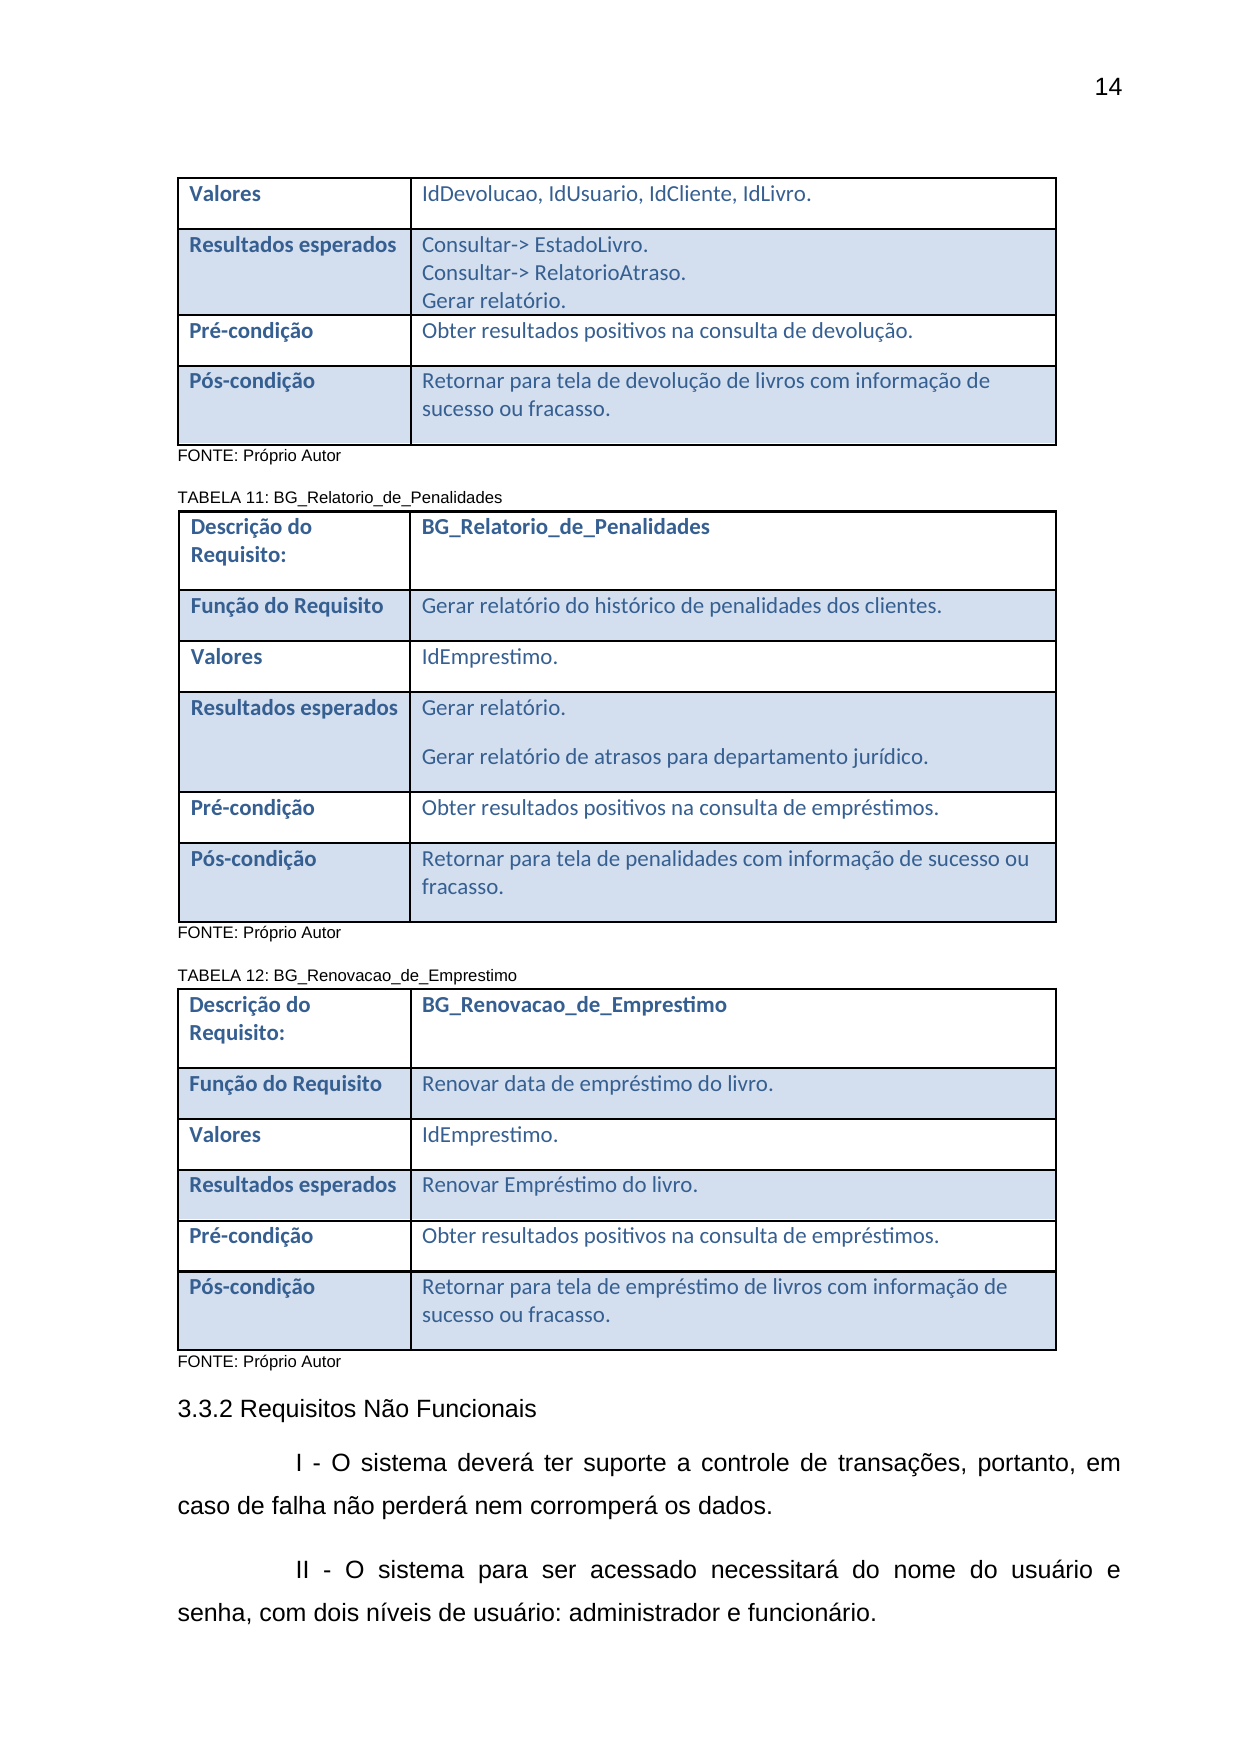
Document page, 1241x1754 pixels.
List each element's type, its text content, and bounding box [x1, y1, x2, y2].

table_header Descrição do Requisito: [180, 513, 409, 589]
table_cell Gerar relatório do histórico de penalidades dos clientes. [411, 591, 1055, 640]
text 3.3.2 Requisitos Não Funcionais [177, 1394, 1122, 1423]
table_cell Pré-condição [180, 793, 409, 842]
table_header BG_Relatorio_de_Penalidades [411, 513, 1055, 589]
table_cell Consultar-> EstadoLivro. Consultar-> RelatorioAtraso. Gerar relatório. [412, 230, 1055, 314]
table_cell Renovar data de empréstimo do livro. [412, 1069, 1055, 1118]
text II - O sistema para ser acessado necessitará do nome do usuário e senha, com dois níveis de usuário: administrador e funcionário. [177, 1555, 1122, 1627]
text I - O sistema deverá ter suporte a controle de transações, portanto, em caso de falha não perderá nem corromperá os dados. [177, 1448, 1122, 1520]
text FONTE: Próprio Autor [177, 923, 1122, 942]
table_cell Valores [179, 1120, 410, 1168]
text TABELA 11: BG_Relatorio_de_Penalidades [177, 488, 1122, 507]
table_cell Função do Requisito [179, 1069, 410, 1118]
table_cell IdEmprestimo. [411, 642, 1055, 691]
table_cell Obter resultados positivos na consulta de empréstimos. [412, 1222, 1055, 1270]
text FONTE: Próprio Autor [177, 446, 1122, 465]
table_cell Retornar para tela de empréstimo de livros com informação de sucesso ou fracasso. [412, 1273, 1055, 1349]
table_cell Obter resultados positivos na consulta de empréstimos. [411, 793, 1055, 842]
table_cell Retornar para tela de penalidades com informação de sucesso ou fracasso. [411, 844, 1055, 921]
table_cell Resultados esperados [179, 230, 410, 314]
text TABELA 12: BG_Renovacao_de_Emprestimo [177, 966, 1122, 985]
table_cell Resultados esperados [179, 1171, 410, 1219]
table_cell Valores [180, 642, 409, 691]
table_cell Resultados esperados [180, 693, 409, 791]
table_cell Valores [179, 179, 410, 228]
table_cell Gerar relatório. Gerar relatório de atrasos para departamento jurídico. [411, 693, 1055, 791]
table_header BG_Renovacao_de_Emprestimo [412, 990, 1055, 1067]
table_cell Obter resultados positivos na consulta de devolução. [412, 316, 1055, 364]
table_cell Renovar Empréstimo do livro. [412, 1171, 1055, 1219]
table_cell IdEmprestimo. [412, 1120, 1055, 1168]
table_cell Retornar para tela de devolução de livros com informação de sucesso ou fracasso. [412, 367, 1055, 443]
table_cell IdDevolucao, IdUsuario, IdCliente, IdLivro. [412, 179, 1055, 228]
table_cell Função do Requisito [180, 591, 409, 640]
table_cell Pós-condição [179, 367, 410, 443]
text FONTE: Próprio Autor [177, 1351, 1122, 1371]
table_cell Pré-condição [179, 316, 410, 364]
table_cell Pré-condição [179, 1222, 410, 1270]
table_cell Pós-condição [179, 1273, 410, 1349]
table_cell Pós-condição [180, 844, 409, 921]
table_header Descrição do Requisito: [179, 990, 410, 1067]
